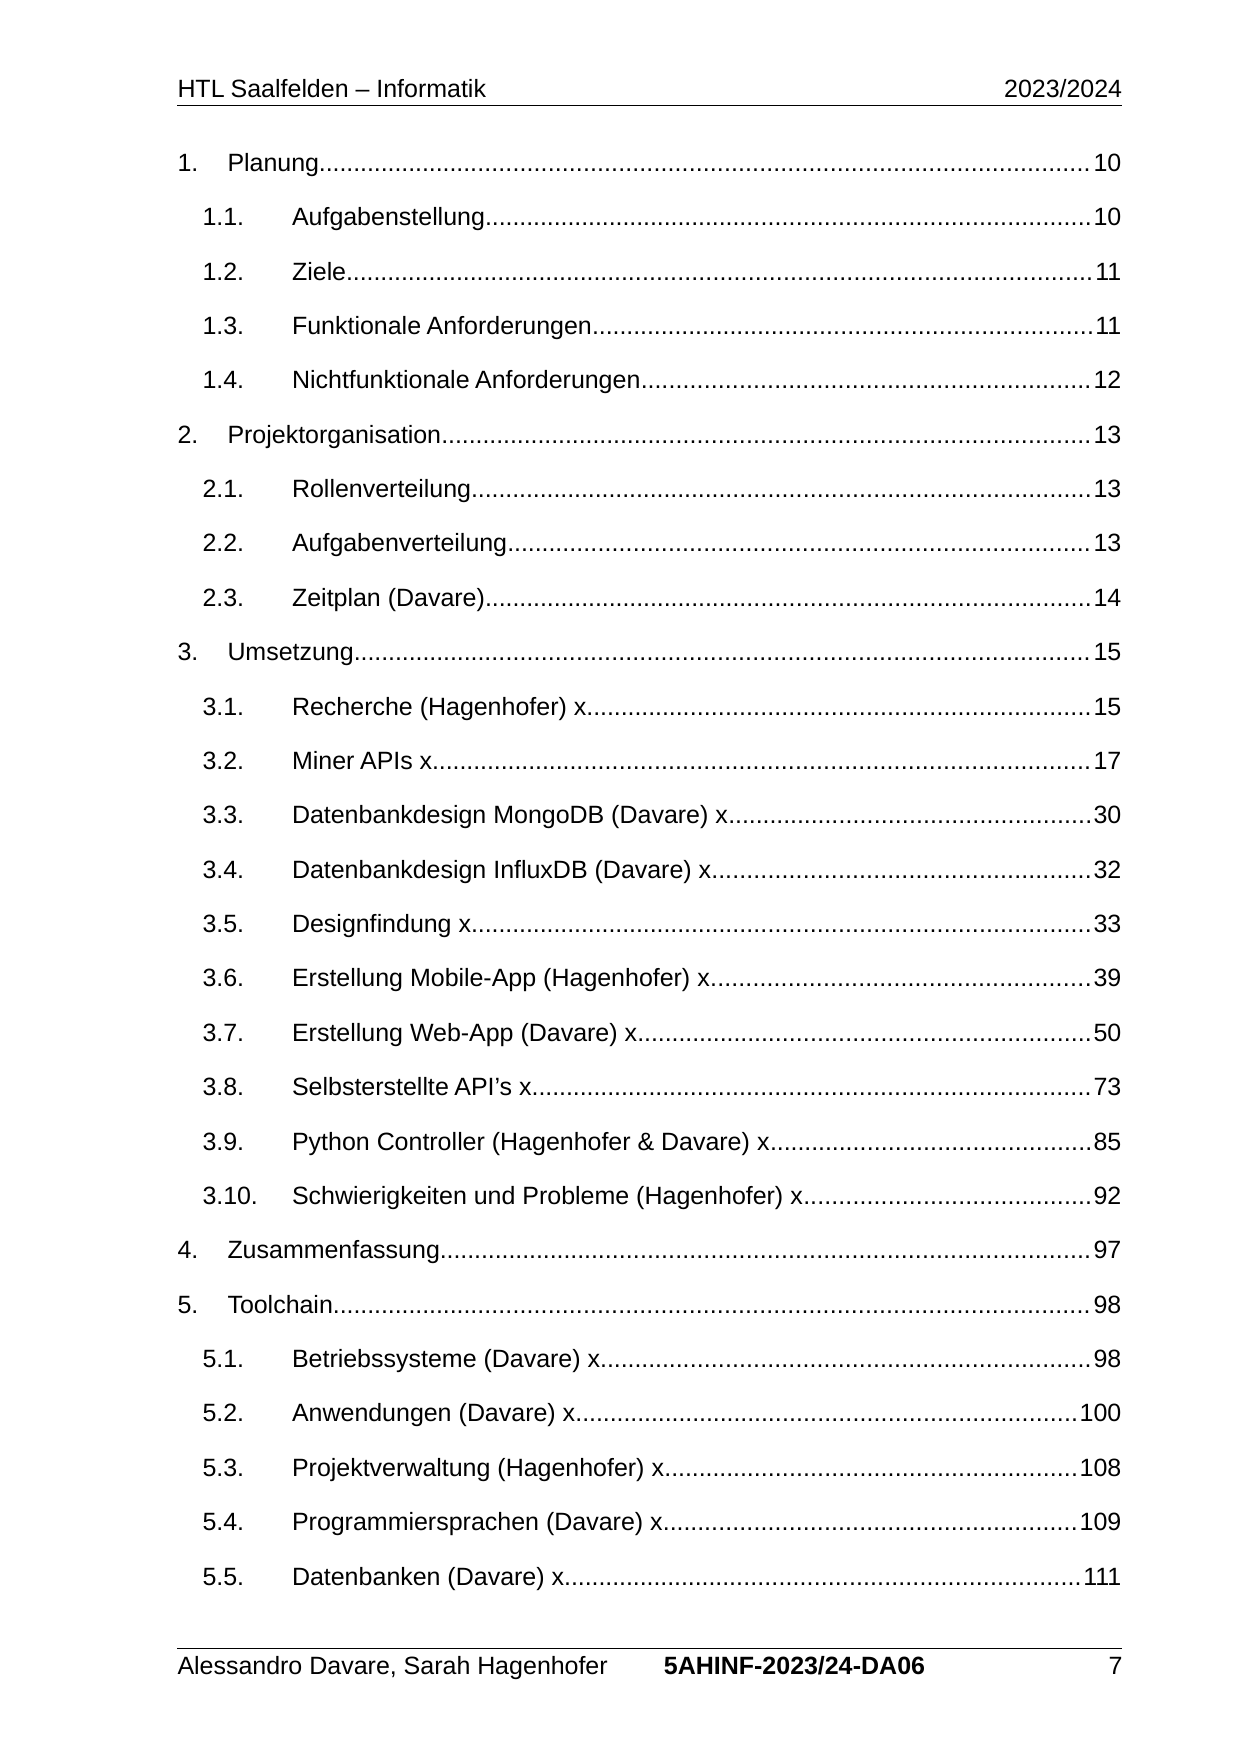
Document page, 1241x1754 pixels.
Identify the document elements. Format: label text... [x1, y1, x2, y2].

text 3.9. Python Controller (Hagenhofer & Davare) x 85 [202, 1126, 1122, 1155]
text 1.4. Nichtfunktionale Anforderungen 12 [202, 365, 1122, 394]
text 3.10. Schwierigkeiten und Probleme (Hagenhofer) x 92 [202, 1181, 1122, 1209]
text 2.1. Rollenverteilung 13 [202, 474, 1122, 503]
text 1. Planung 10 [177, 148, 1122, 176]
text 5.1. Betriebssysteme (Davare) x 98 [202, 1344, 1122, 1373]
text 3.8. Selbsterstellte API’s x 73 [202, 1072, 1122, 1101]
text 2.3. Zeitplan (Davare) 14 [202, 583, 1122, 611]
text 3. Umsetzung 15 [177, 637, 1122, 666]
text 3.2. Miner APIs x 17 [202, 746, 1122, 774]
text 3.3. Datenbankdesign MongoDB (Davare) x 30 [202, 800, 1122, 829]
text 5. Toolchain 98 [177, 1289, 1122, 1318]
text 2. Projektorganisation 13 [177, 419, 1122, 448]
text 1.3. Funktionale Anforderungen 11 [202, 311, 1122, 339]
text 3.4. Datenbankdesign InfluxDB (Davare) x 32 [202, 854, 1122, 883]
text 3.1. Recherche (Hagenhofer) x 15 [202, 691, 1122, 720]
text 5.2. Anwendungen (Davare) x 100 [202, 1398, 1122, 1427]
text 5.3. Projektverwaltung (Hagenhofer) x 108 [202, 1453, 1122, 1481]
text 1.1. Aufgabenstellung 10 [202, 202, 1122, 231]
text 3.5. Designfindung x 33 [202, 909, 1122, 938]
text 4. Zusammenfassung 97 [177, 1235, 1122, 1264]
text 5.4. Programmiersprachen (Davare) x 109 [202, 1507, 1122, 1536]
text 5.5. Datenbanken (Davare) x 111 [202, 1561, 1122, 1590]
text 3.6. Erstellung Mobile-App (Hagenhofer) x 39 [202, 963, 1122, 992]
text 3.7. Erstellung Web-App (Davare) x 50 [202, 1018, 1122, 1046]
text 2.2. Aufgabenverteilung 13 [202, 528, 1122, 557]
text 1.2. Ziele 11 [202, 256, 1122, 285]
